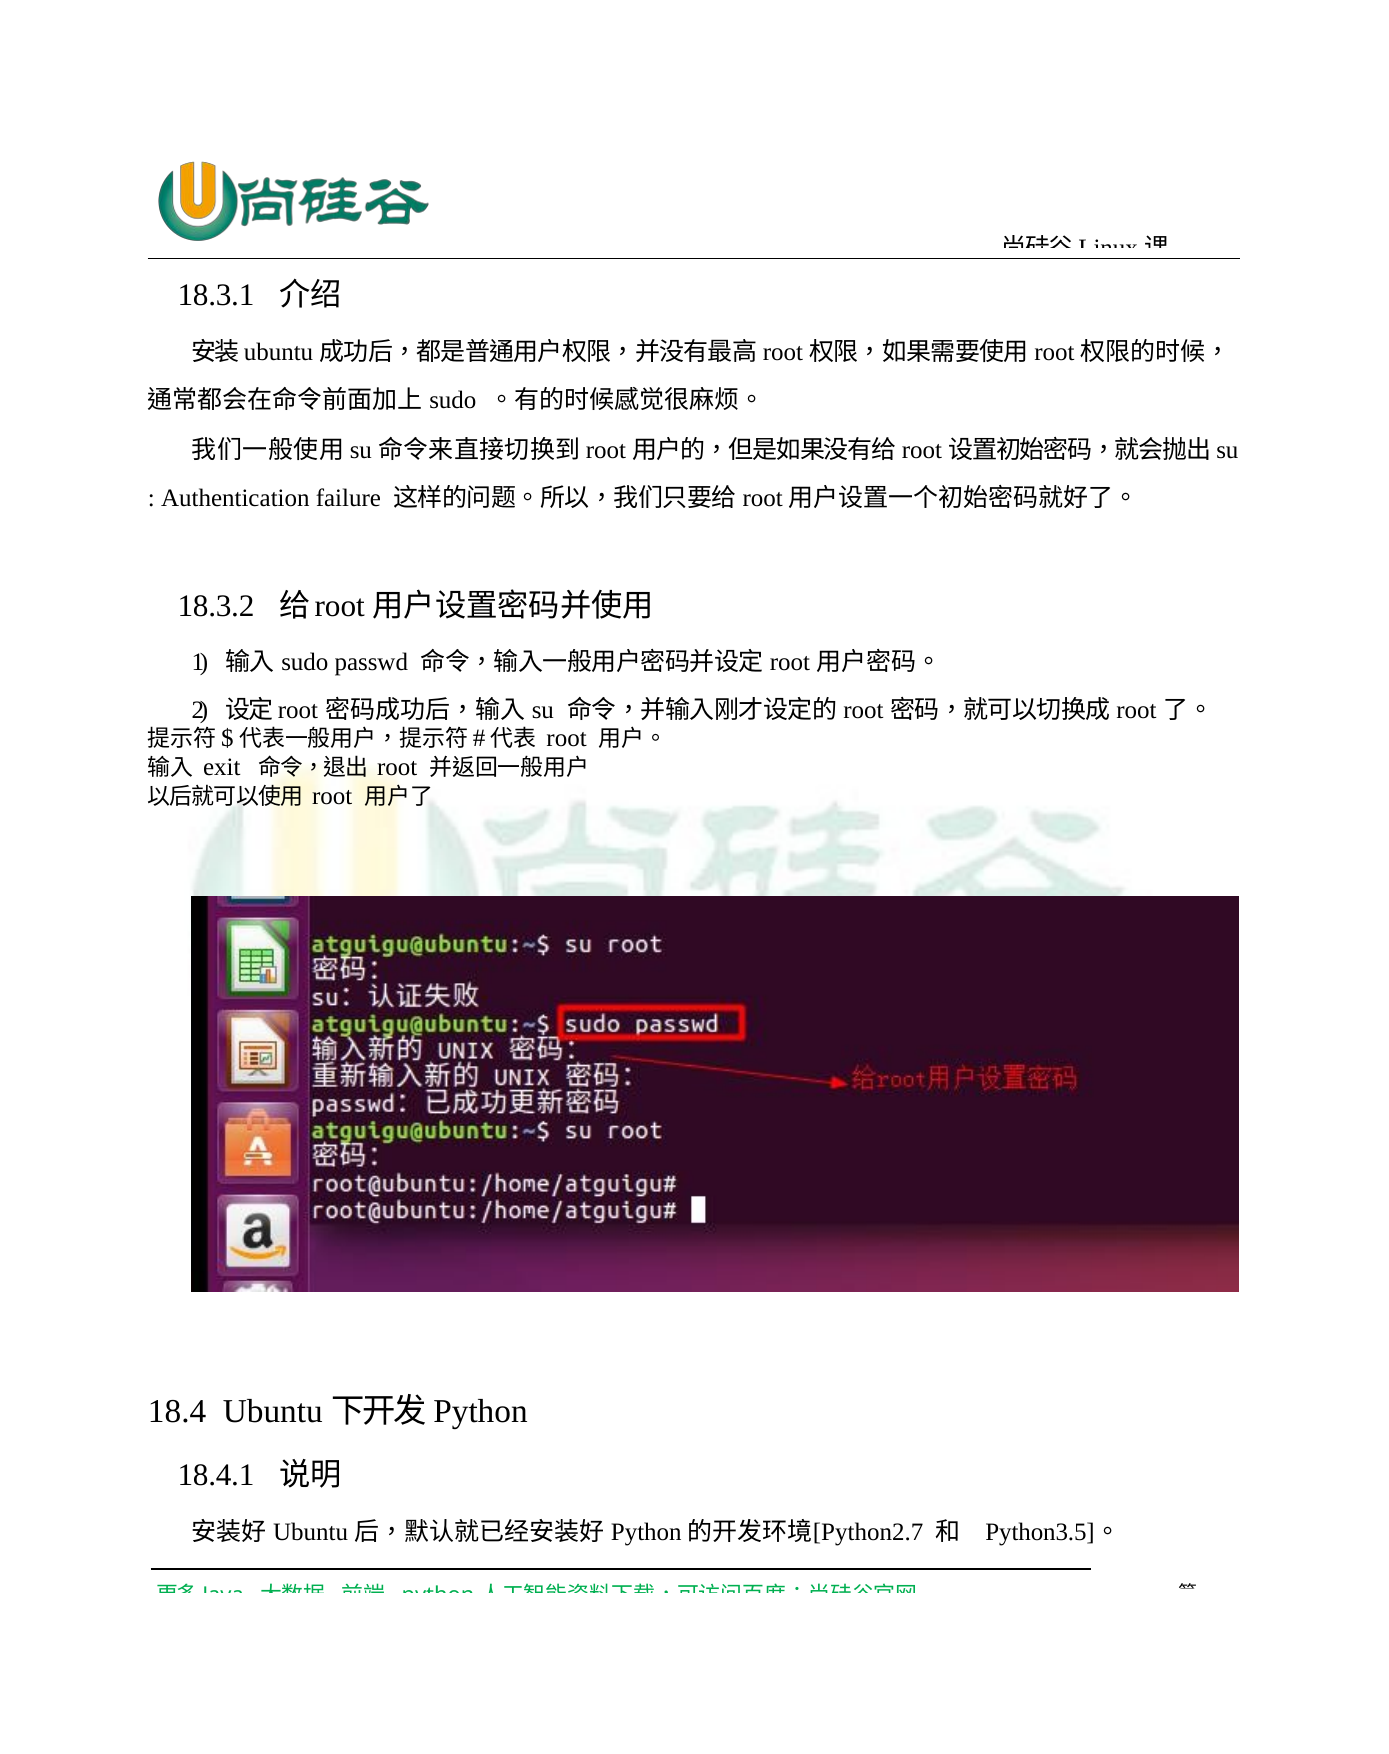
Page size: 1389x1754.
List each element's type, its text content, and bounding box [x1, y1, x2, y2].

list 输入 sudo passwd 命令，输入一般用户密码并设定 root 用户密码。 [191, 644, 1266, 678]
picture [147, 153, 436, 249]
subtitle 给 root 用户设置密码并使用 [177, 583, 1266, 625]
text 我们一般使用su 命令来直接切换到root 用户的，但是如果没有给root 设置初始密码，就会抛出 su : Authentication failure 这样的问题。所以，我们只要给 root 用户设置一个初始密码就好了。 [148, 432, 1242, 513]
subtitle 介绍 [177, 272, 1266, 315]
text 安装好 Ubuntu 后，默认就已经安装好 Python 的开发环境[Python2.7 和 Python3.5]。 [191, 1513, 1266, 1547]
list 设定 root 密码成功后，输入 su 命令，并输入刚才设定的 root 密码，就可以切换成 root 了。 [191, 692, 1266, 726]
text 安装 ubuntu 成功后，都是普通用户权限，并没有最高 root 权限，如果需要使用 root 权限的时候， 通常都会在命令前面加上 sudo 。有的时候感觉很麻烦。 [148, 334, 1254, 415]
picture [147, 723, 1241, 1292]
subtitle Ubuntu 下开发 Python [148, 1386, 1266, 1432]
subtitle 说明 [177, 1452, 1266, 1495]
